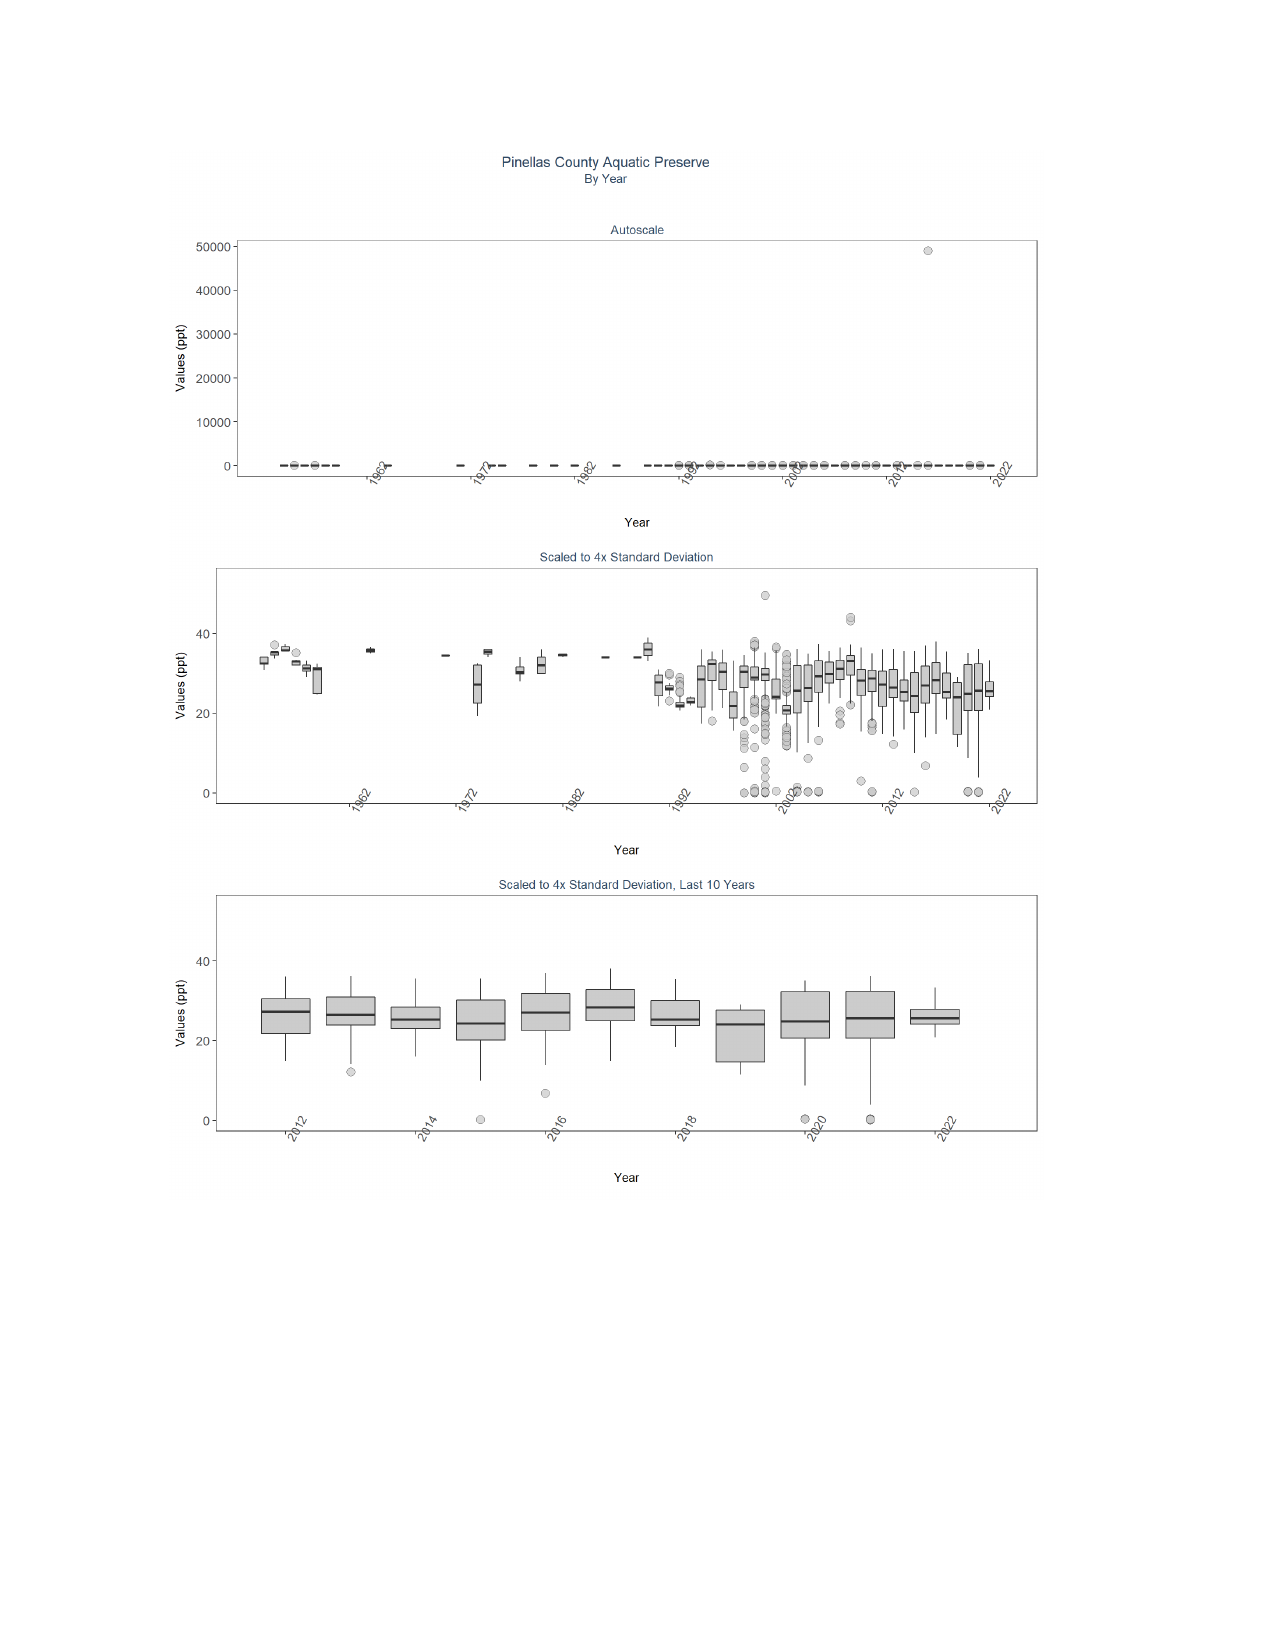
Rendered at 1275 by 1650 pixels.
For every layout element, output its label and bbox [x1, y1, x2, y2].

picture [168, 150, 1044, 1200]
